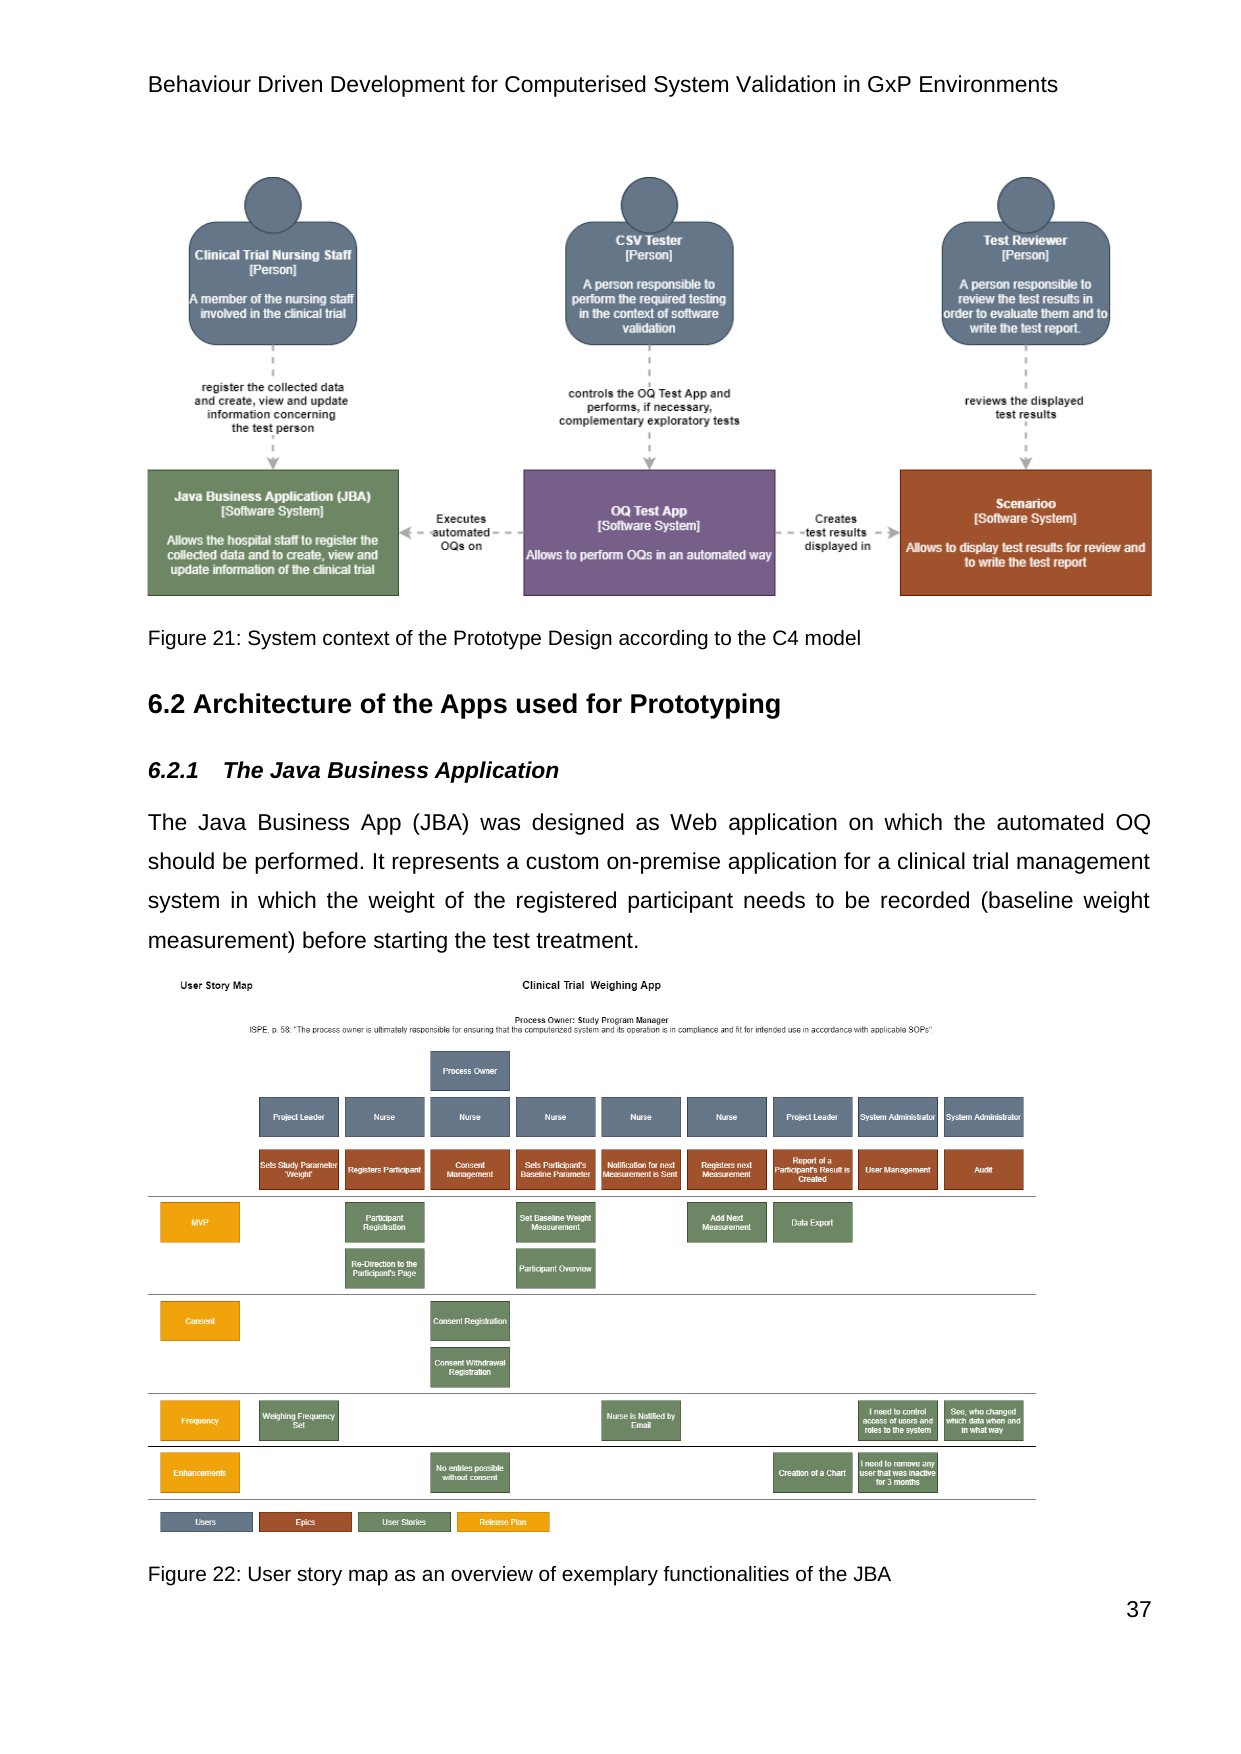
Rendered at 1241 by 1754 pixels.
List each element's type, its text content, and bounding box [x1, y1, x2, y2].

text Figure 21: System context of the Prototype Design according to the C4 model [148, 622, 1152, 651]
picture [147, 978, 1037, 1532]
text The Java Business App (JBA) was designed as Web application on which the automated OQ should be performed. It represents a custom on-premise application for a clinical trial management system in which the weight of the registered participant needs to be recorded (baseline weight measurement) before starting the test treatment. [148, 808, 1152, 953]
picture [147, 177, 1152, 596]
subtitle The Java Business Application [148, 757, 1152, 783]
text Figure 22: User story map as an overview of exemplary functionalities of the JBA [148, 1558, 1152, 1587]
subtitle Architecture of the Apps used for Prototyping [148, 688, 1152, 719]
